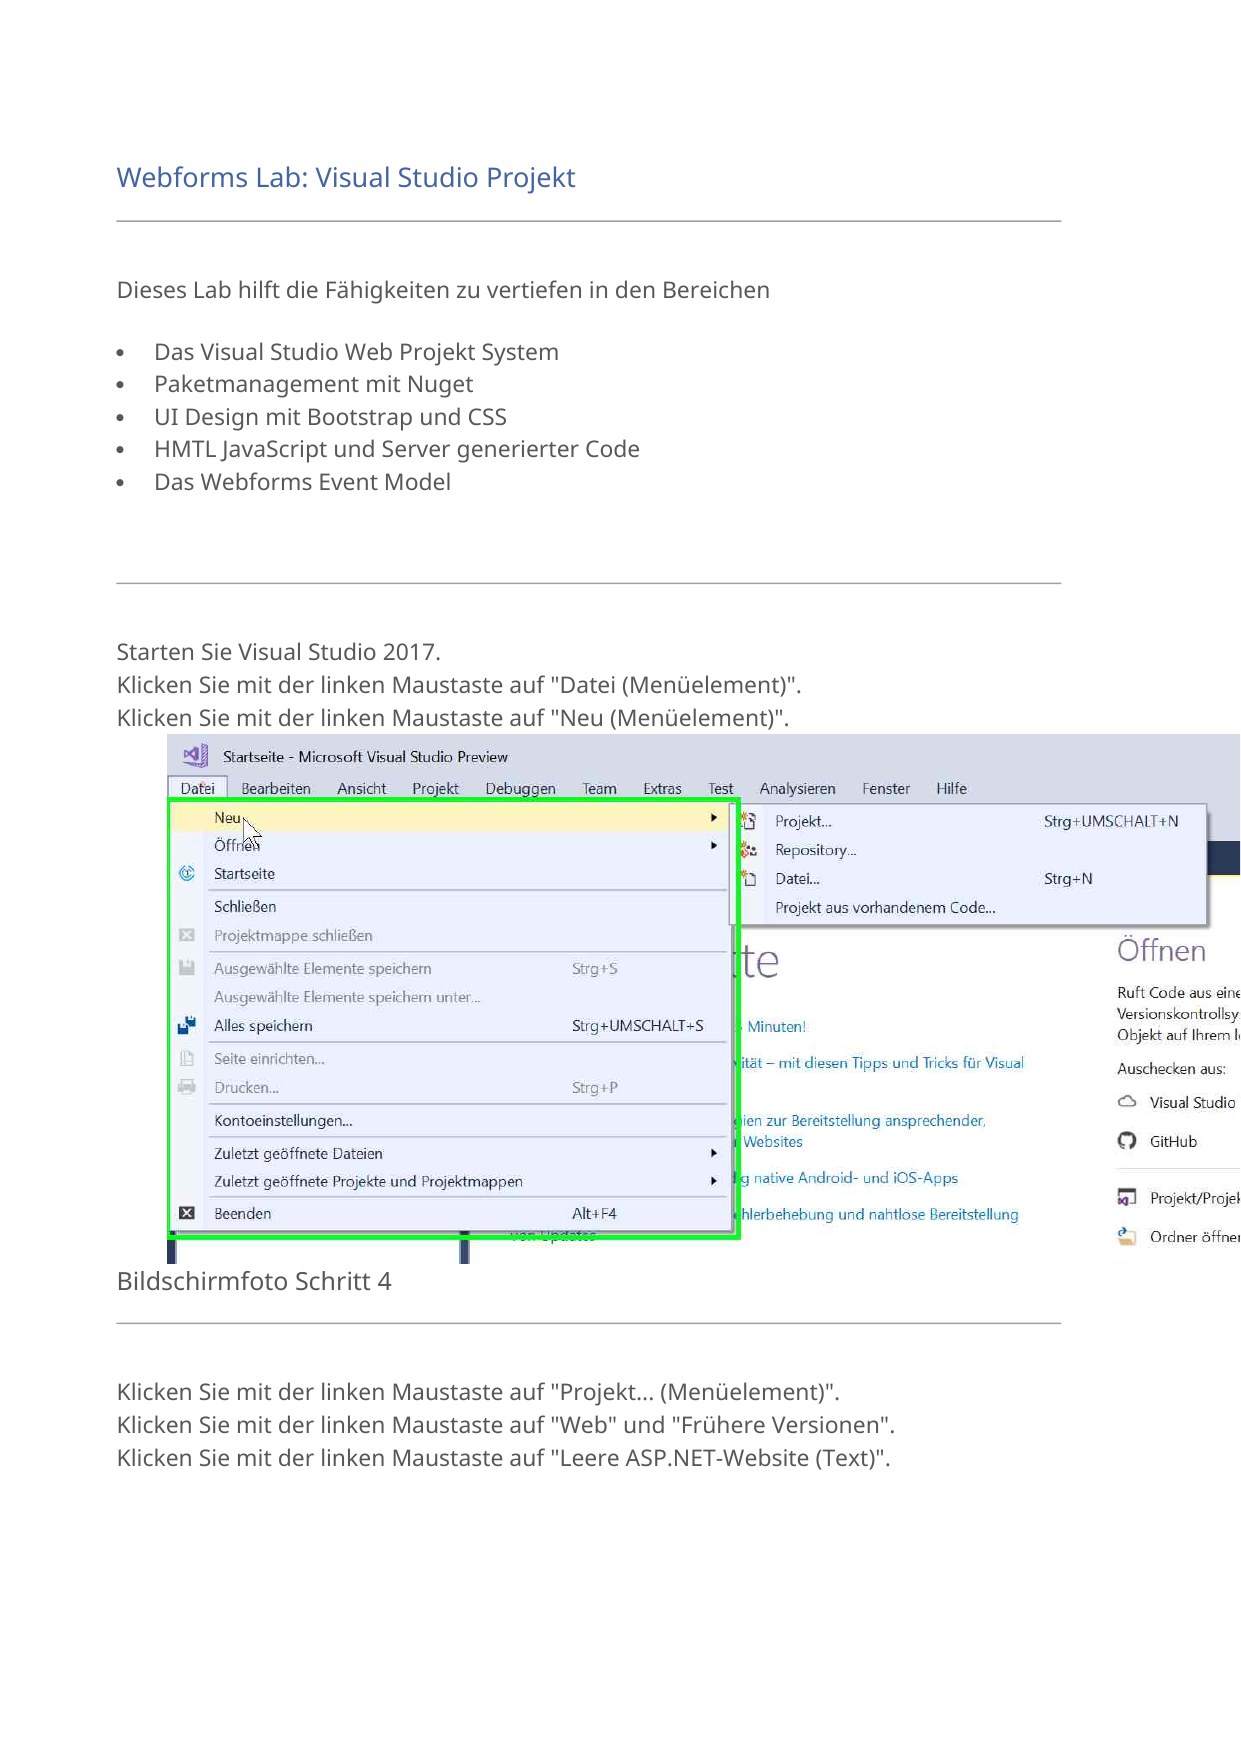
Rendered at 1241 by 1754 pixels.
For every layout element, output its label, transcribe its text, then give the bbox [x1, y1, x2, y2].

picture [167, 734, 1241, 1264]
text Klicken Sie mit der linken Maustaste auf "Datei (Menüelement)". [116, 669, 1093, 700]
subtitle Webforms Lab: Visual Studio Projekt [116, 158, 1093, 195]
list HMTL JavaScript und Server generierter Code [116, 432, 1093, 464]
list Das Webforms Event Model [116, 464, 1093, 497]
list Das Visual Studio Web Projekt System [116, 334, 1093, 367]
text Klicken Sie mit der linken Maustaste auf "Web" und "Frühere Versionen". [116, 1409, 1093, 1440]
text Klicken Sie mit der linken Maustaste auf "Neu (Menüelement)". [116, 702, 1093, 733]
list Paketmanagement mit Nuget [116, 367, 1093, 399]
text Klicken Sie mit der linken Maustaste auf "Leere ASP.NET-Website (Text)". [116, 1442, 1093, 1473]
text Klicken Sie mit der linken Maustaste auf "Projekt... (Menüelement)". [116, 1376, 1093, 1408]
list UI Design mit Bootstrap und CSS [116, 399, 1093, 432]
text Dieses Lab hilft die Fähigkeiten zu vertiefen in den Bereichen [116, 274, 1093, 305]
text Starten Sie Visual Studio 2017. [116, 636, 1093, 667]
